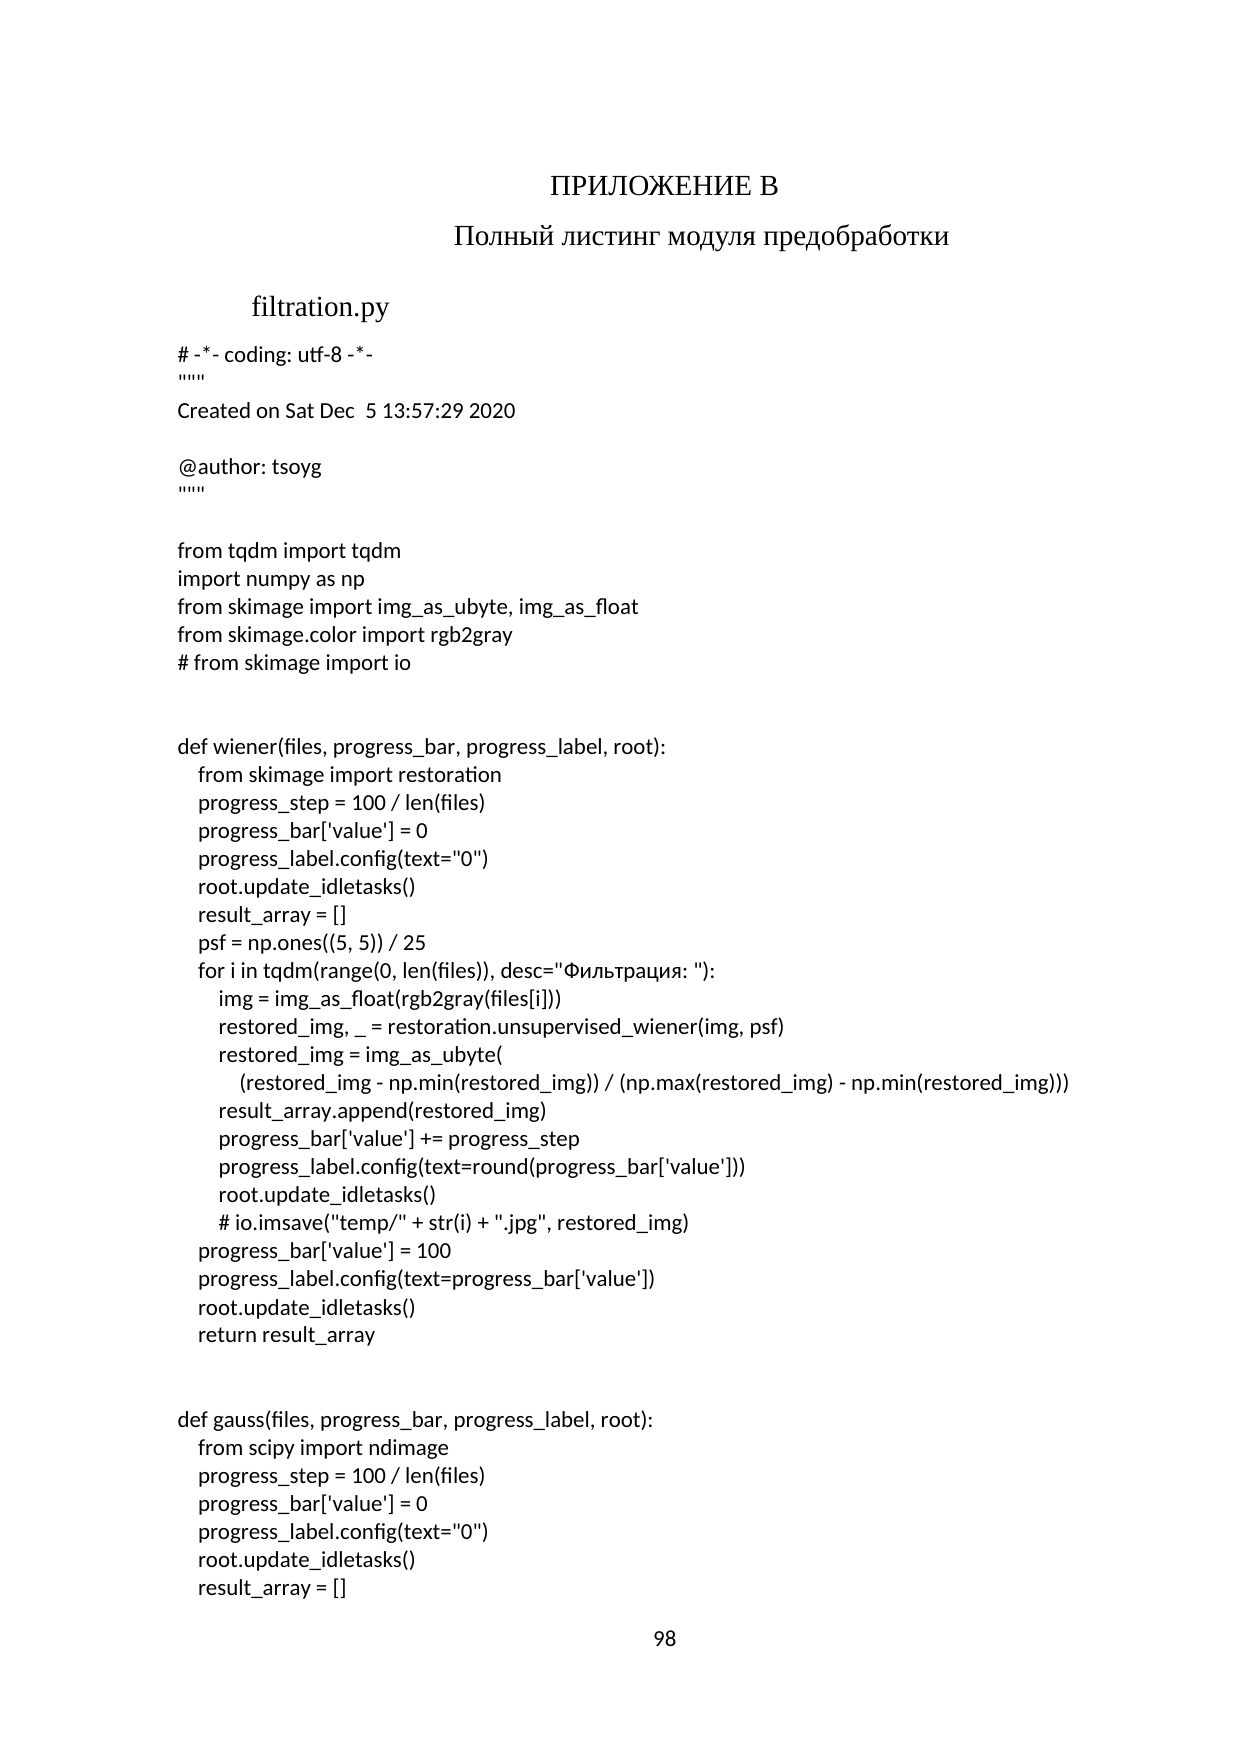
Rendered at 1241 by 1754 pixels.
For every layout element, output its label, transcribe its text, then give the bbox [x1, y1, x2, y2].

text restored_img, _ = restoration.unsupervised_wiener(img, psf) [177, 1012, 1152, 1040]
text (restored_img - np.min(restored_img)) / (np.max(restored_img) - np.min(restored_img))) [177, 1068, 1152, 1096]
text root.update_idletasks() [177, 872, 1152, 900]
text def wiener(files, progress_bar, progress_label, root): [177, 732, 1152, 760]
text from scipy import ndimage [177, 1433, 1152, 1461]
text progress_label.config(text="0") [177, 844, 1152, 872]
text progress_label.config(text=progress_bar['value']) [177, 1264, 1152, 1293]
text progress_bar['value'] = 0 [177, 816, 1152, 844]
text img = img_as_float(rgb2gray(files[i])) [177, 984, 1152, 1012]
text progress_bar['value'] = 100 [177, 1237, 1152, 1264]
text # -*- coding: utf-8 -*- [177, 340, 1152, 368]
text """ [177, 368, 1152, 396]
text psf = np.ones((5, 5)) / 25 [177, 928, 1152, 956]
text from skimage import restoration [177, 760, 1152, 788]
text # io.imsave("temp/" + str(i) + ".jpg", restored_img) [177, 1208, 1152, 1237]
text progress_step = 100 / len(files) [177, 788, 1152, 816]
text result_array = [] [177, 900, 1152, 928]
text result_array.append(restored_img) [177, 1096, 1152, 1124]
text from tqdm import tqdm [177, 536, 1152, 564]
text from skimage import img_as_ubyte, img_as_float [177, 592, 1152, 620]
text root.update_idletasks() [177, 1545, 1152, 1573]
text def gauss(files, progress_bar, progress_label, root): [177, 1405, 1152, 1433]
text progress_step = 100 / len(files) [177, 1461, 1152, 1489]
text root.update_idletasks() [177, 1181, 1152, 1208]
text progress_label.config(text="0") [177, 1517, 1152, 1545]
text filtration.py [177, 289, 1152, 323]
text progress_bar['value'] += progress_step [177, 1124, 1152, 1152]
text for i in tqdm(range(0, len(files)), desc="Фильтрация: "): [177, 956, 1152, 984]
text progress_bar['value'] = 0 [177, 1489, 1152, 1517]
text restored_img = img_as_ubyte( [177, 1040, 1152, 1068]
text return result_array [177, 1321, 1152, 1349]
text result_array = [] [177, 1573, 1152, 1601]
text @author: tsoyg [177, 452, 1152, 480]
text # from skimage import io [177, 648, 1152, 676]
text from skimage.color import rgb2gray [177, 620, 1152, 648]
text Полный листинг модуля предобработки [251, 218, 1152, 252]
text progress_label.config(text=round(progress_bar['value'])) [177, 1152, 1152, 1181]
text Приложение В [177, 168, 1152, 202]
text Created on Sat Dec 5 13:57:29 2020 [177, 396, 1152, 424]
text """ [177, 480, 1152, 508]
text import numpy as np [177, 564, 1152, 592]
text root.update_idletasks() [177, 1293, 1152, 1321]
